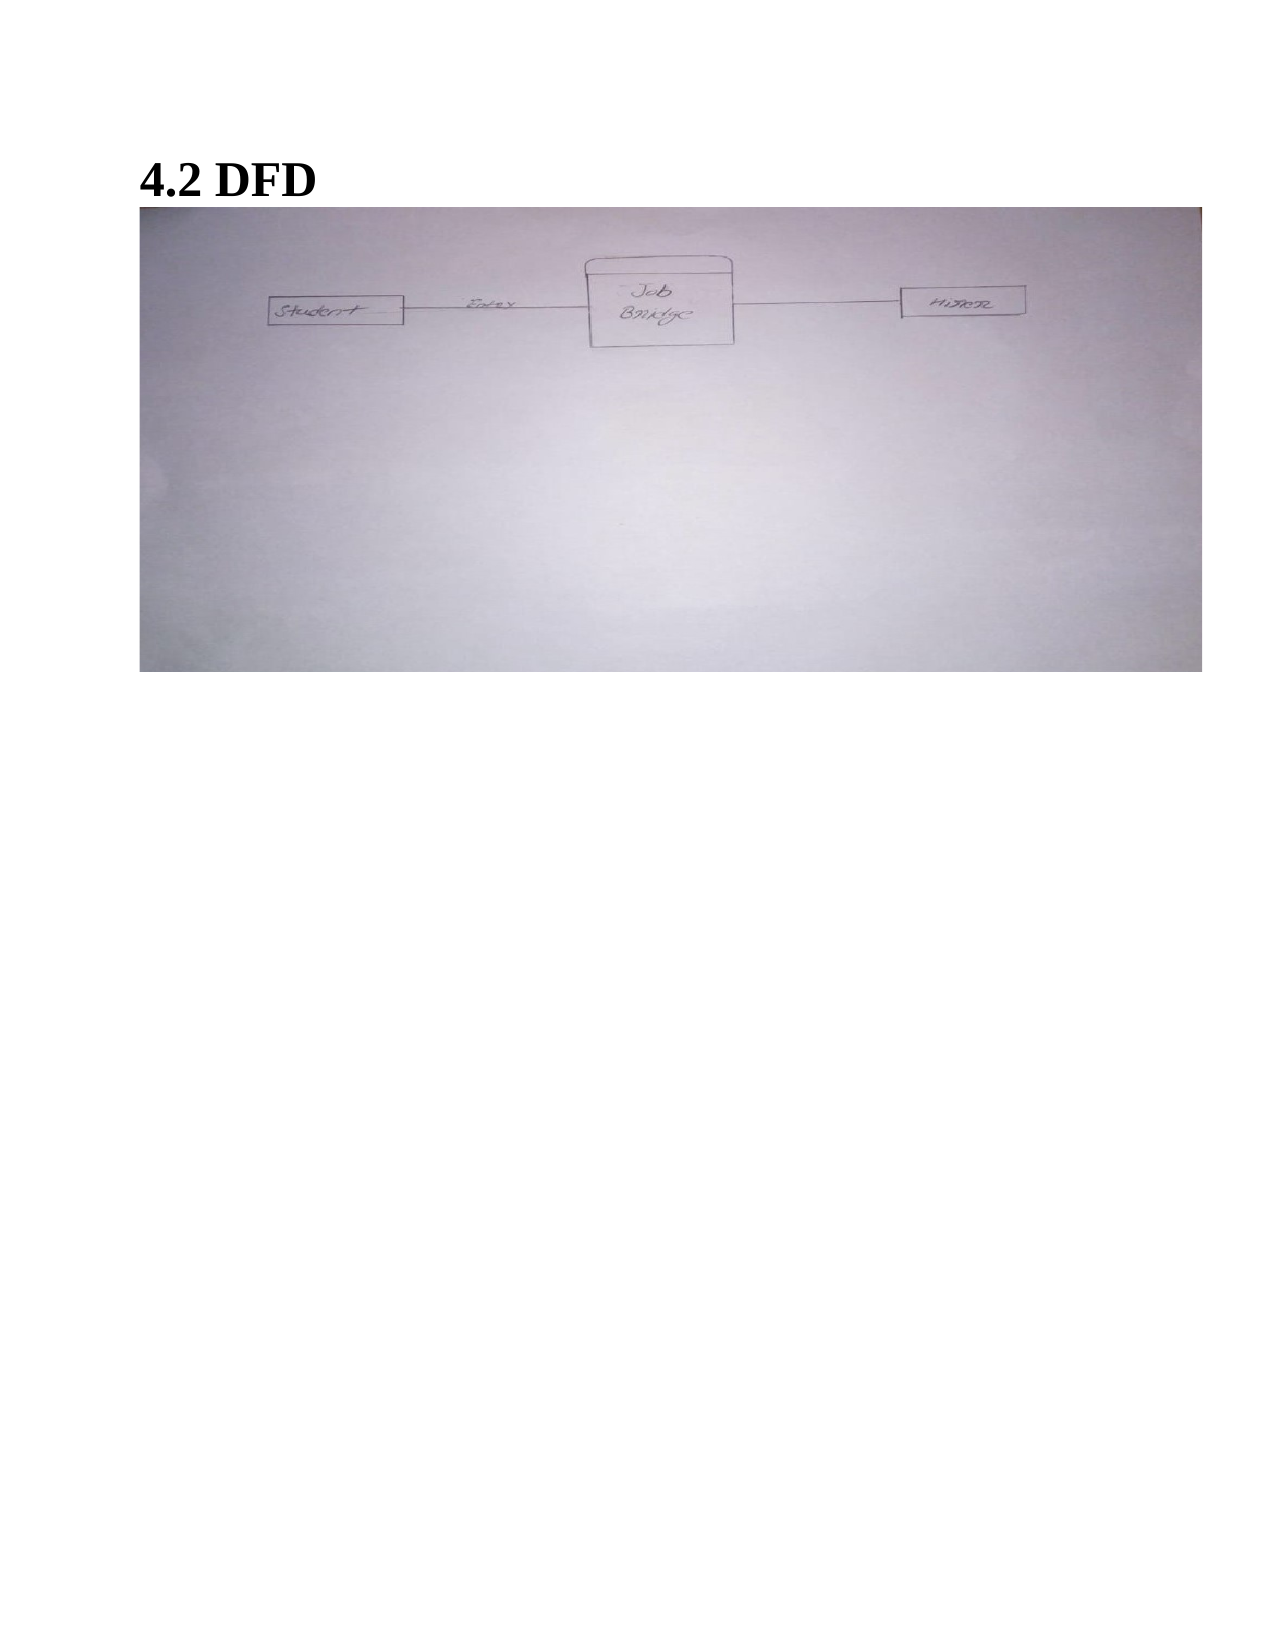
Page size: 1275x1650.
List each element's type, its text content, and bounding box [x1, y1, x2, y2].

text 4.2 DFD [139, 150, 1202, 207]
picture [139, 207, 1203, 672]
